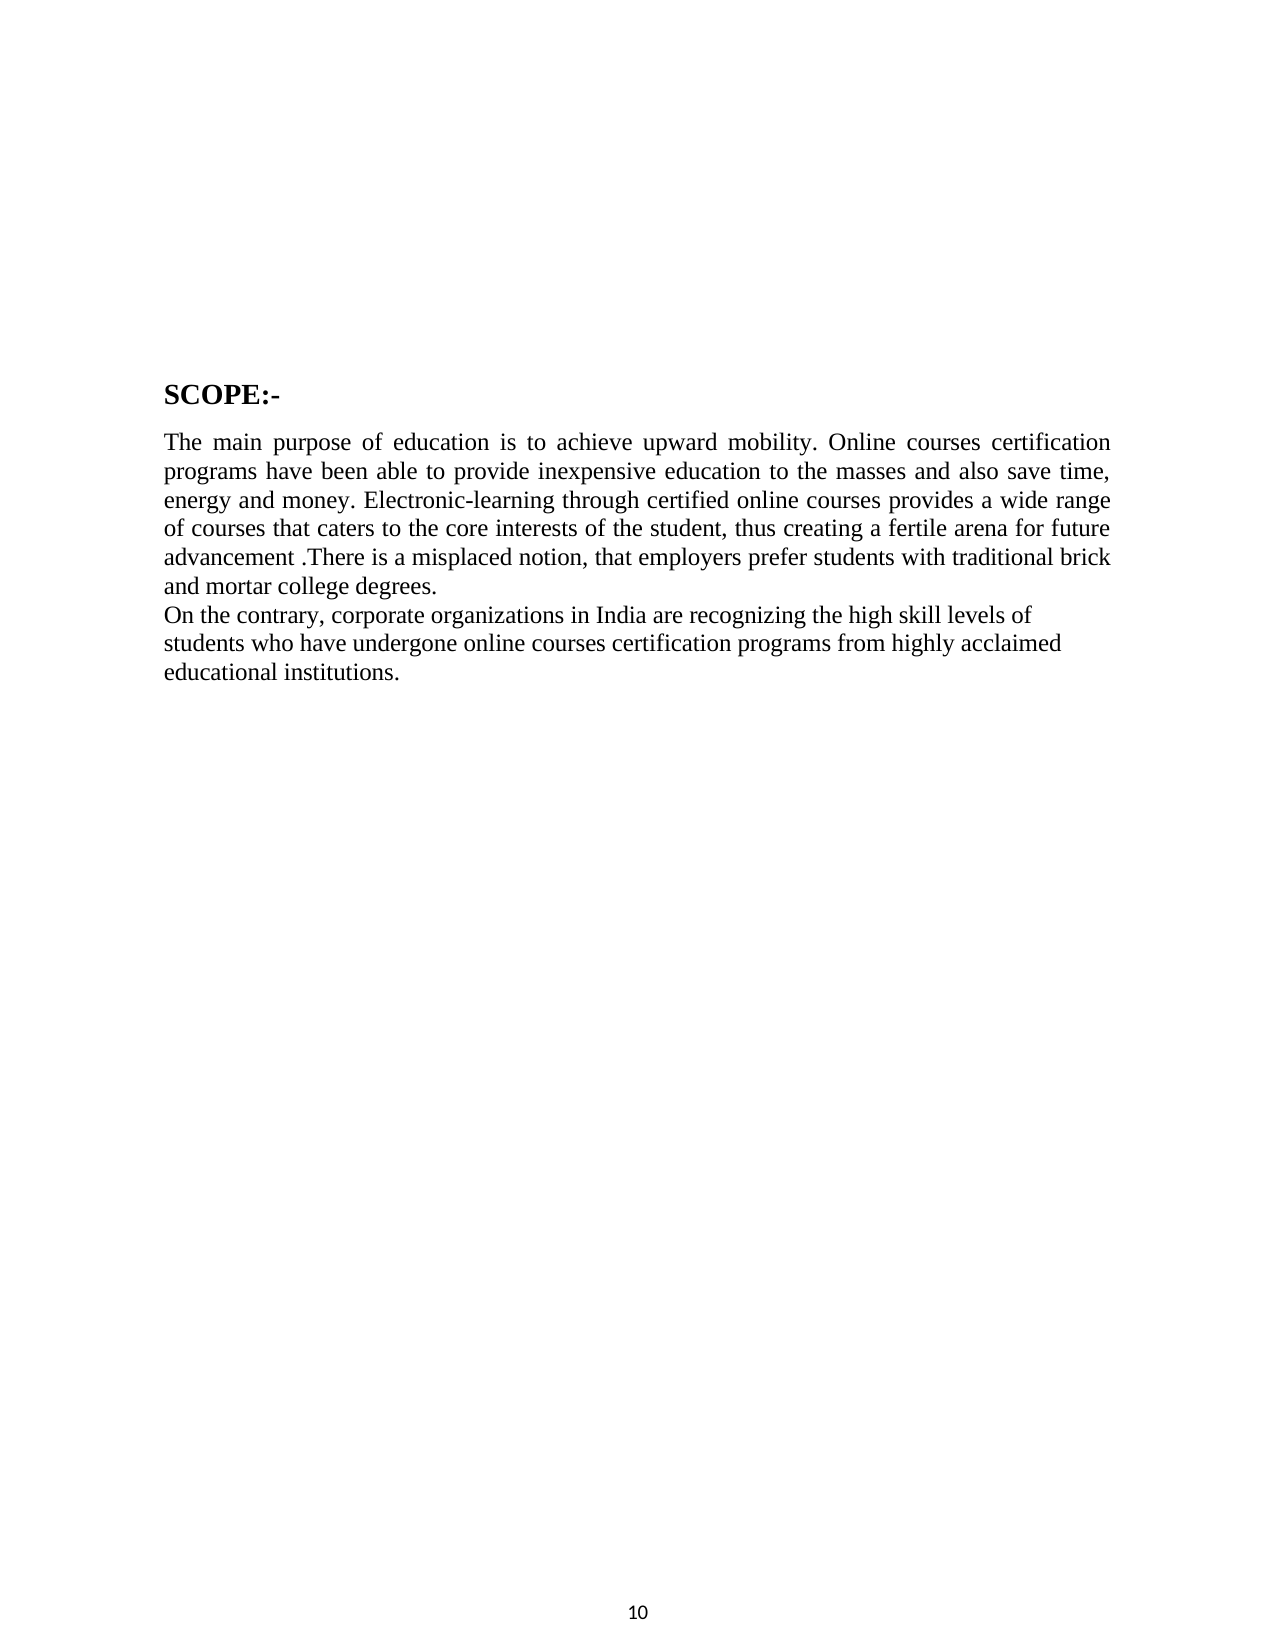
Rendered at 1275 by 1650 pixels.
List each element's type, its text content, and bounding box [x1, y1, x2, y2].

text On the contrary, corporate organizations in India are recognizing the high skill levels of students who have undergone online courses certification programs from highly acclaimed educational institutions. [163, 600, 1111, 686]
text SCOPE:- [163, 377, 1111, 410]
text The main purpose of education is to achieve upward mobility. Online courses certification programs have been able to provide inexpensive education to the masses and also save time, energy and money. Electronic-learning through certified online courses provides a wide range of courses that caters to the core interests of the student, thus creating a fertile arena for future advancement .There is a misplaced notion, that employers prefer students with traditional brick and mortar college degrees. [163, 427, 1111, 600]
